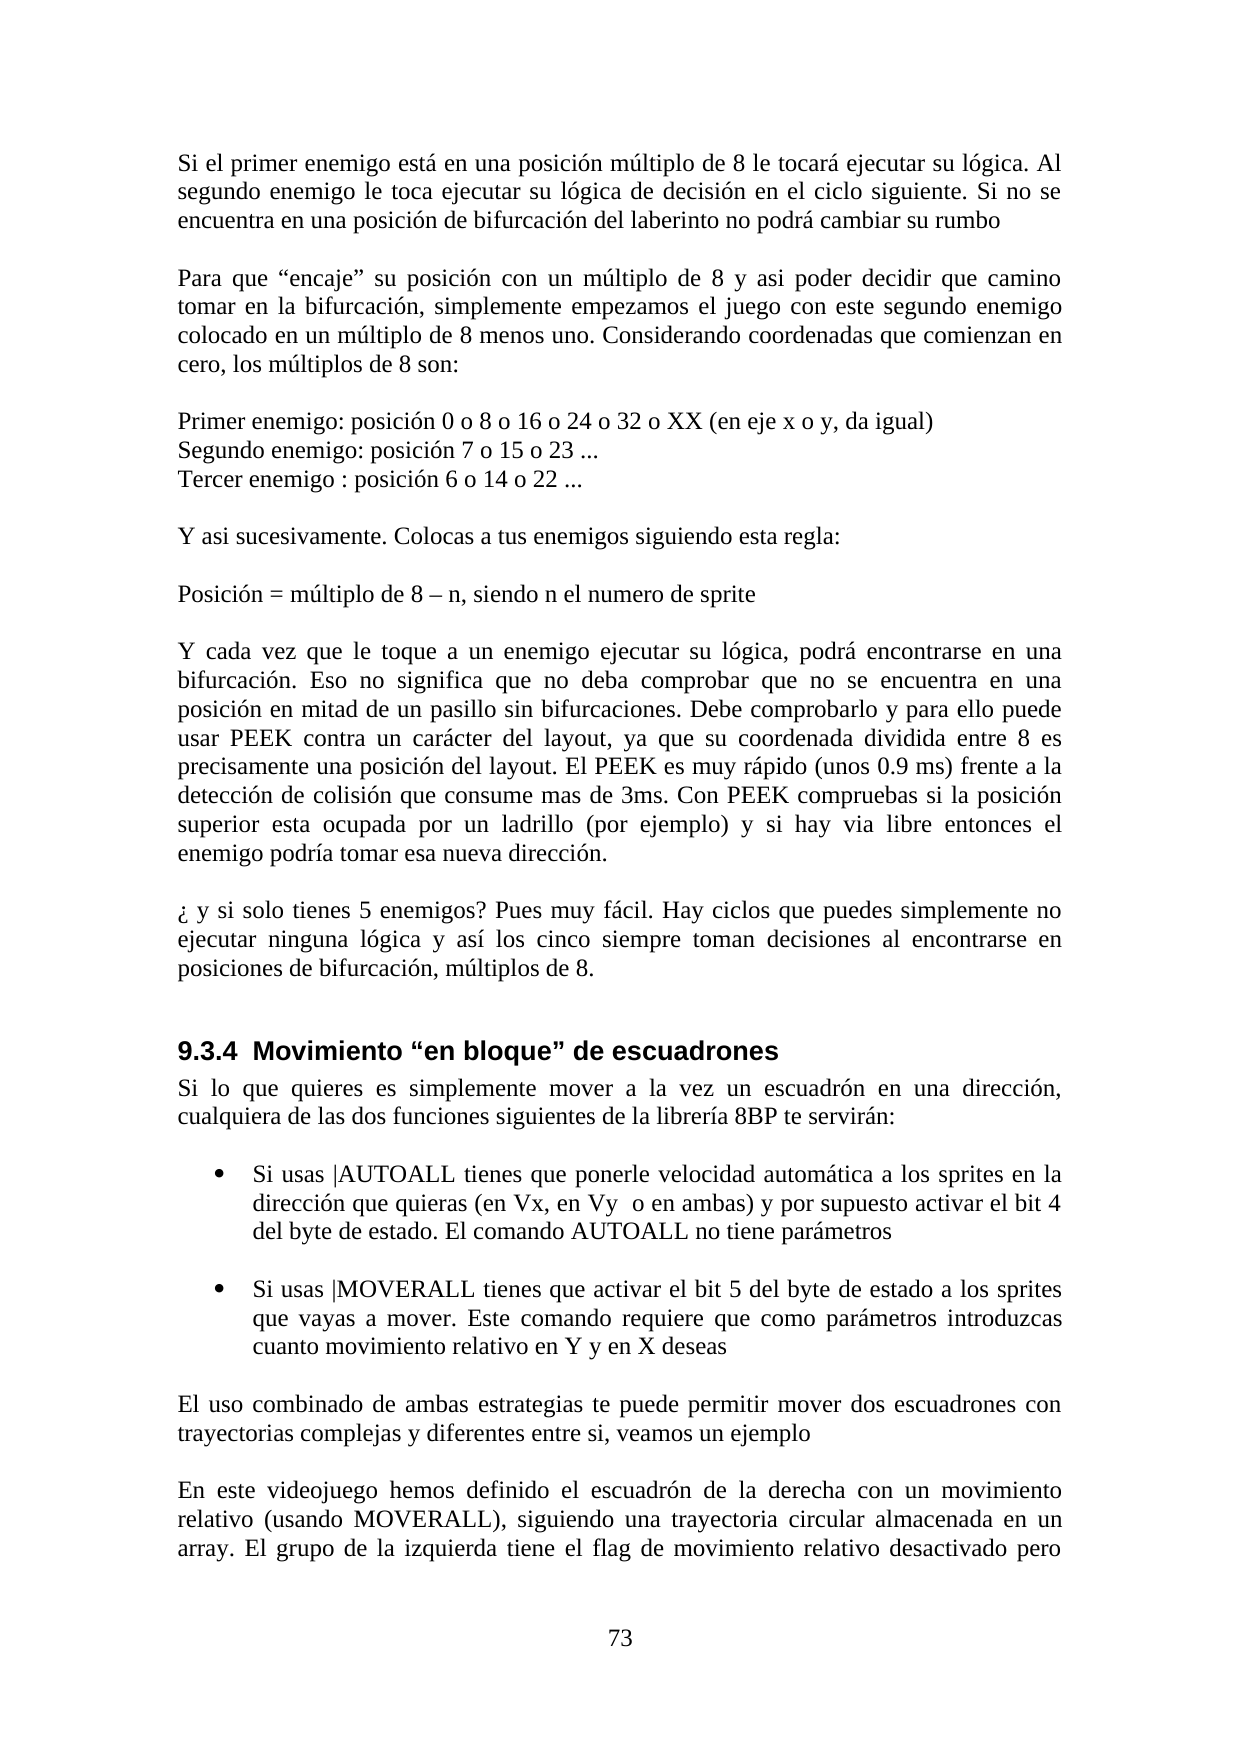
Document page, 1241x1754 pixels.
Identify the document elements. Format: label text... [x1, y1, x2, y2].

list Si usas |MOVERALL tienes que activar el bit 5 del byte de estado a los sprites que vayas a mover. Este comando requiere que como parámetros introduzcas cuanto movimiento relativo en Y y en X deseas [215, 1274, 1063, 1360]
text Primer enemigo: posición 0 o 8 o 16 o 24 o 32 o XX (en eje x o y, da igual) [177, 406, 1063, 435]
text Posición = múltiplo de 8 – n, siendo n el numero de sprite [177, 579, 1063, 608]
text Y asi sucesivamente. Colocas a tus enemigos siguiendo esta regla: [177, 521, 1063, 550]
text Segundo enemigo: posición 7 o 15 o 23 ... [177, 435, 1063, 464]
text ¿ y si solo tienes 5 enemigos? Pues muy fácil. Hay ciclos que puedes simplemente no ejecutar ninguna lógica y así los cinco siempre toman decisiones al encontrarse en posiciones de bifurcación, múltiplos de 8. [177, 895, 1063, 981]
text El uso combinado de ambas estrategias te puede permitir mover dos escuadrones con trayectorias complejas y diferentes entre si, veamos un ejemplo [177, 1389, 1063, 1446]
text Para que “encaje” su posición con un múltiplo de 8 y asi poder decidir que camino tomar en la bifurcación, simplemente empezamos el juego con este segundo enemigo colocado en un múltiplo de 8 menos uno. Considerando coordenadas que comienzan en cero, los múltiplos de 8 son: [177, 263, 1063, 378]
subtitle Movimiento “en bloque” de escuadrones [177, 1035, 1063, 1066]
text Tercer enemigo : posición 6 o 14 o 22 ... [177, 464, 1063, 493]
text Si el primer enemigo está en una posición múltiplo de 8 le tocará ejecutar su lógica. Al segundo enemigo le toca ejecutar su lógica de decisión en el ciclo siguiente. Si no se encuentra en una posición de bifurcación del laberinto no podrá cambiar su rumbo [177, 148, 1063, 234]
text Si lo que quieres es simplemente mover a la vez un escuadrón en una dirección, cualquiera de las dos funciones siguientes de la librería 8BP te servirán: [177, 1073, 1063, 1130]
text Y cada vez que le toque a un enemigo ejecutar su lógica, podrá encontrarse en una bifurcación. Eso no significa que no deba comprobar que no se encuentra en una posición en mitad de un pasillo sin bifurcaciones. Debe comprobarlo y para ello puede usar PEEK contra un carácter del layout, ya que su coordenada dividida entre 8 es precisamente una posición del layout. El PEEK es muy rápido (unos 0.9 ms) frente a la detección de colisión que consume mas de 3ms. Con PEEK compruebas si la posición superior esta ocupada por un ladrillo (por ejemplo) y si hay via libre entonces el enemigo podría tomar esa nueva dirección. [177, 636, 1063, 866]
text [177, 1475, 1063, 1561]
list Si usas |AUTOALL tienes que ponerle velocidad automática a los sprites en la dirección que quieras (en Vx, en Vy o en ambas) y por supuesto activar el bit 4 del byte de estado. El comando AUTOALL no tiene parámetros [215, 1159, 1063, 1245]
